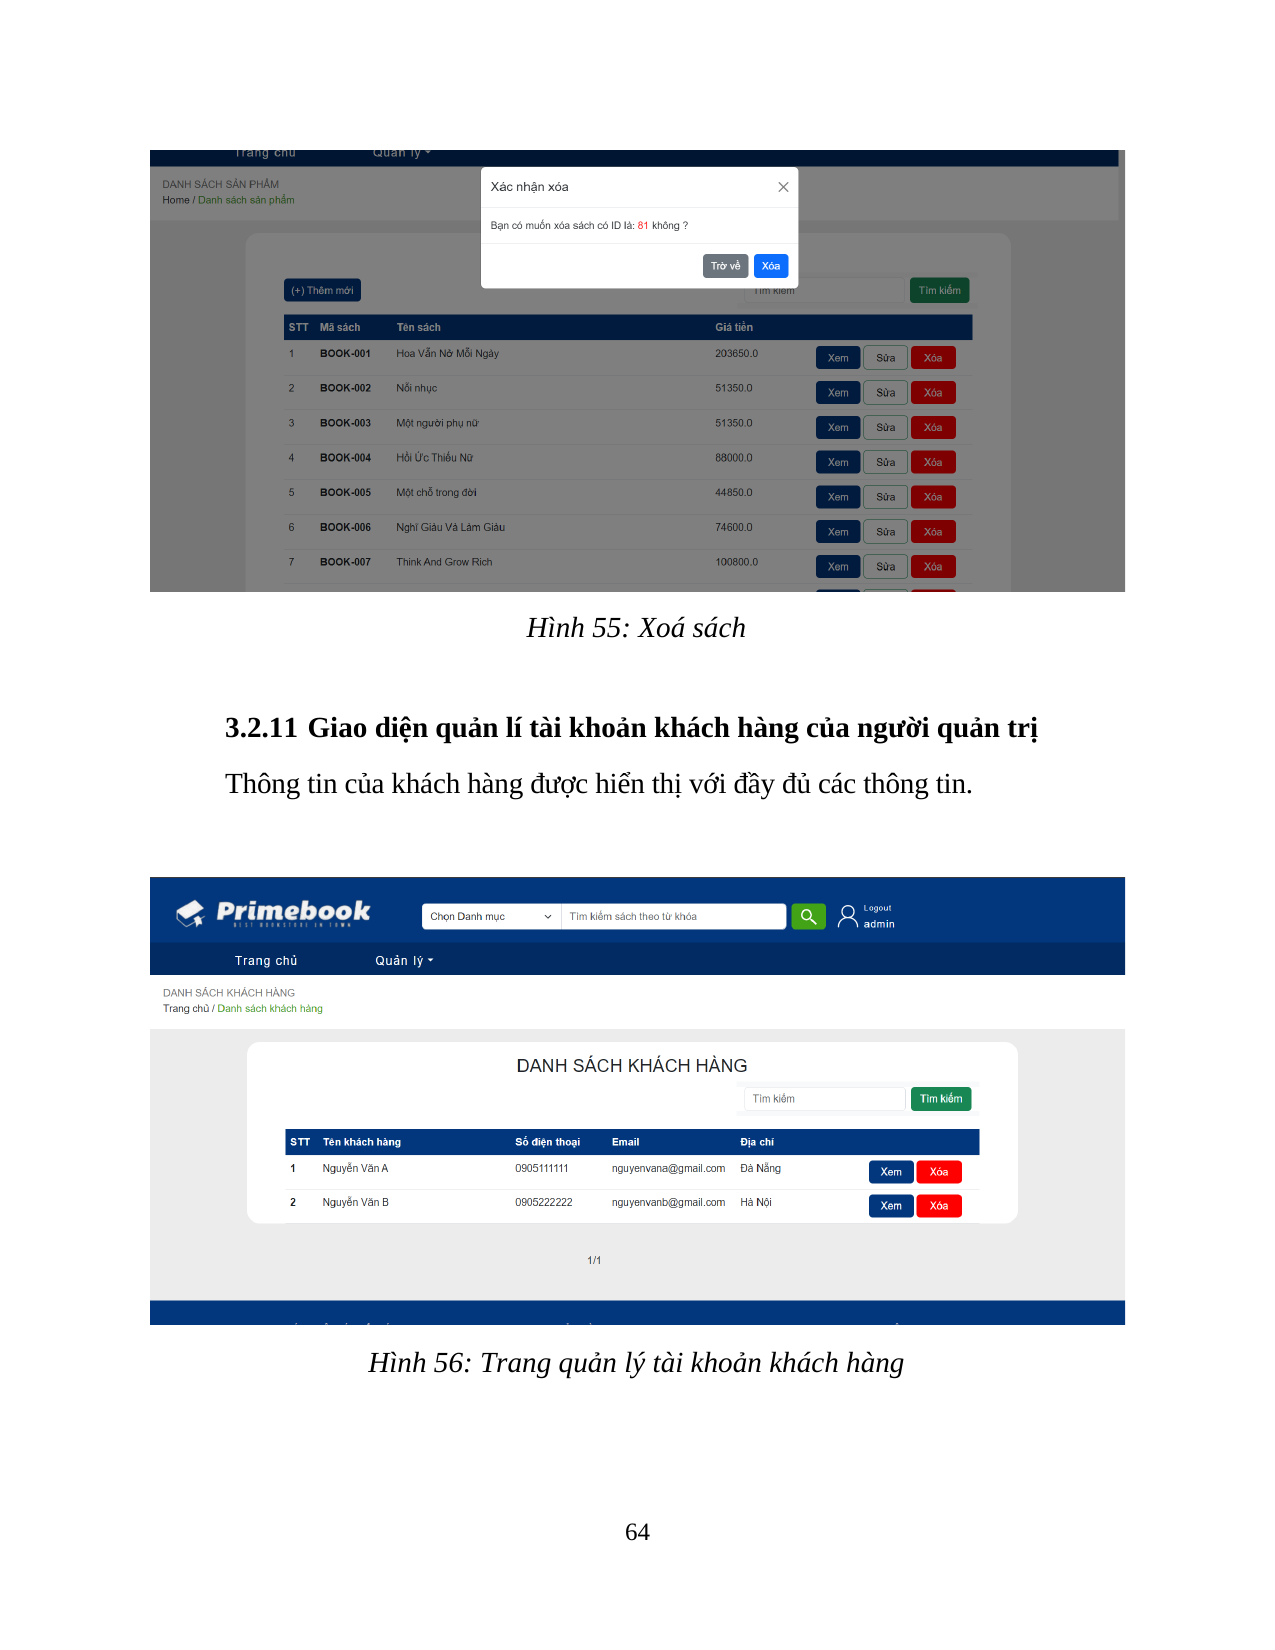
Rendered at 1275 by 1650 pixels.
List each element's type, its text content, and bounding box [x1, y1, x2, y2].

text Thông tin của khách hàng được hiển thị với đầy đủ các thông tin. [150, 766, 1125, 799]
text Hình 56: Trang quản lý tài khoản khách hàng [150, 1345, 1125, 1379]
picture [150, 150, 1125, 592]
list Giao diện quản lí tài khoản khách hàng của người quản trị [225, 710, 1125, 743]
text Hình 55: Xoá sách [150, 610, 1125, 644]
picture [150, 877, 1125, 1325]
